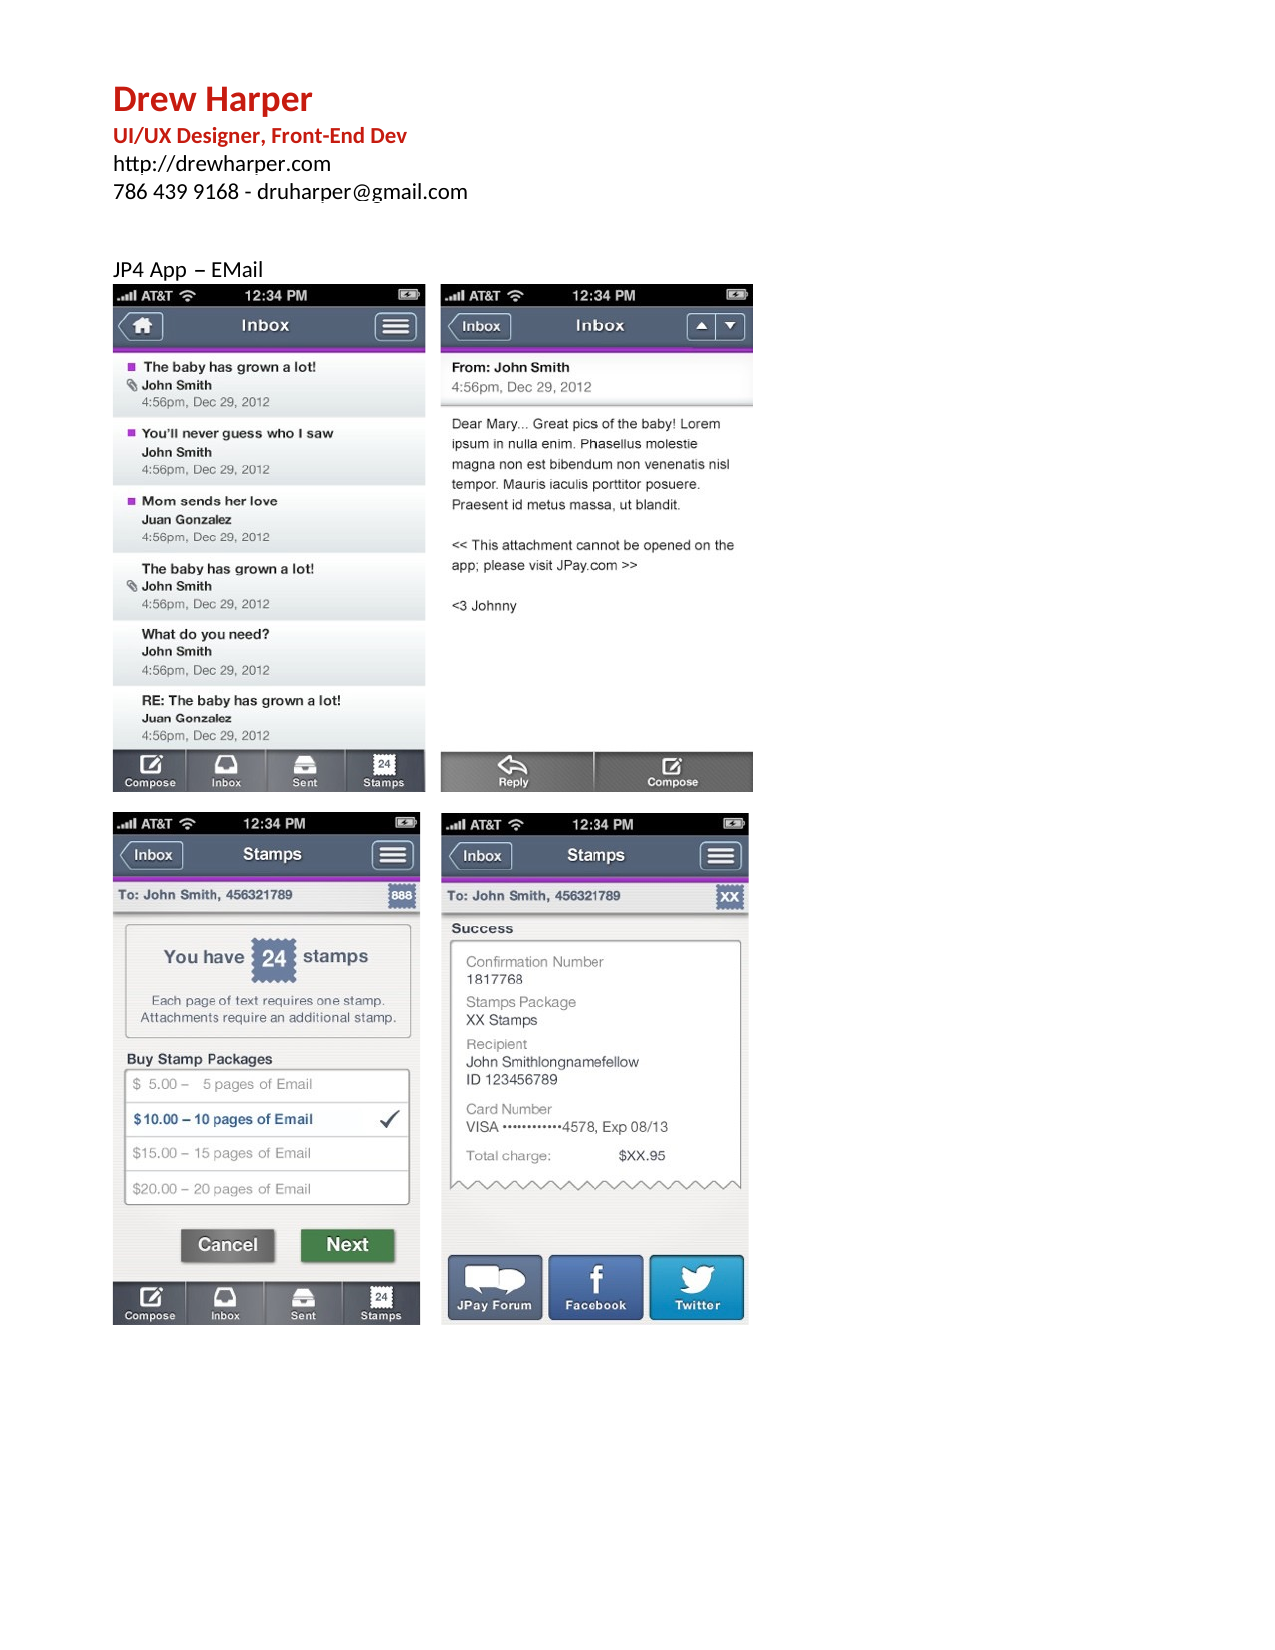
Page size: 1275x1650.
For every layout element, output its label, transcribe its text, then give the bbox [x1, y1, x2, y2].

picture [112, 812, 421, 1325]
picture [441, 813, 749, 1325]
picture [440, 284, 753, 792]
picture [112, 284, 426, 792]
text JP4 App – EMail [113, 253, 1162, 284]
